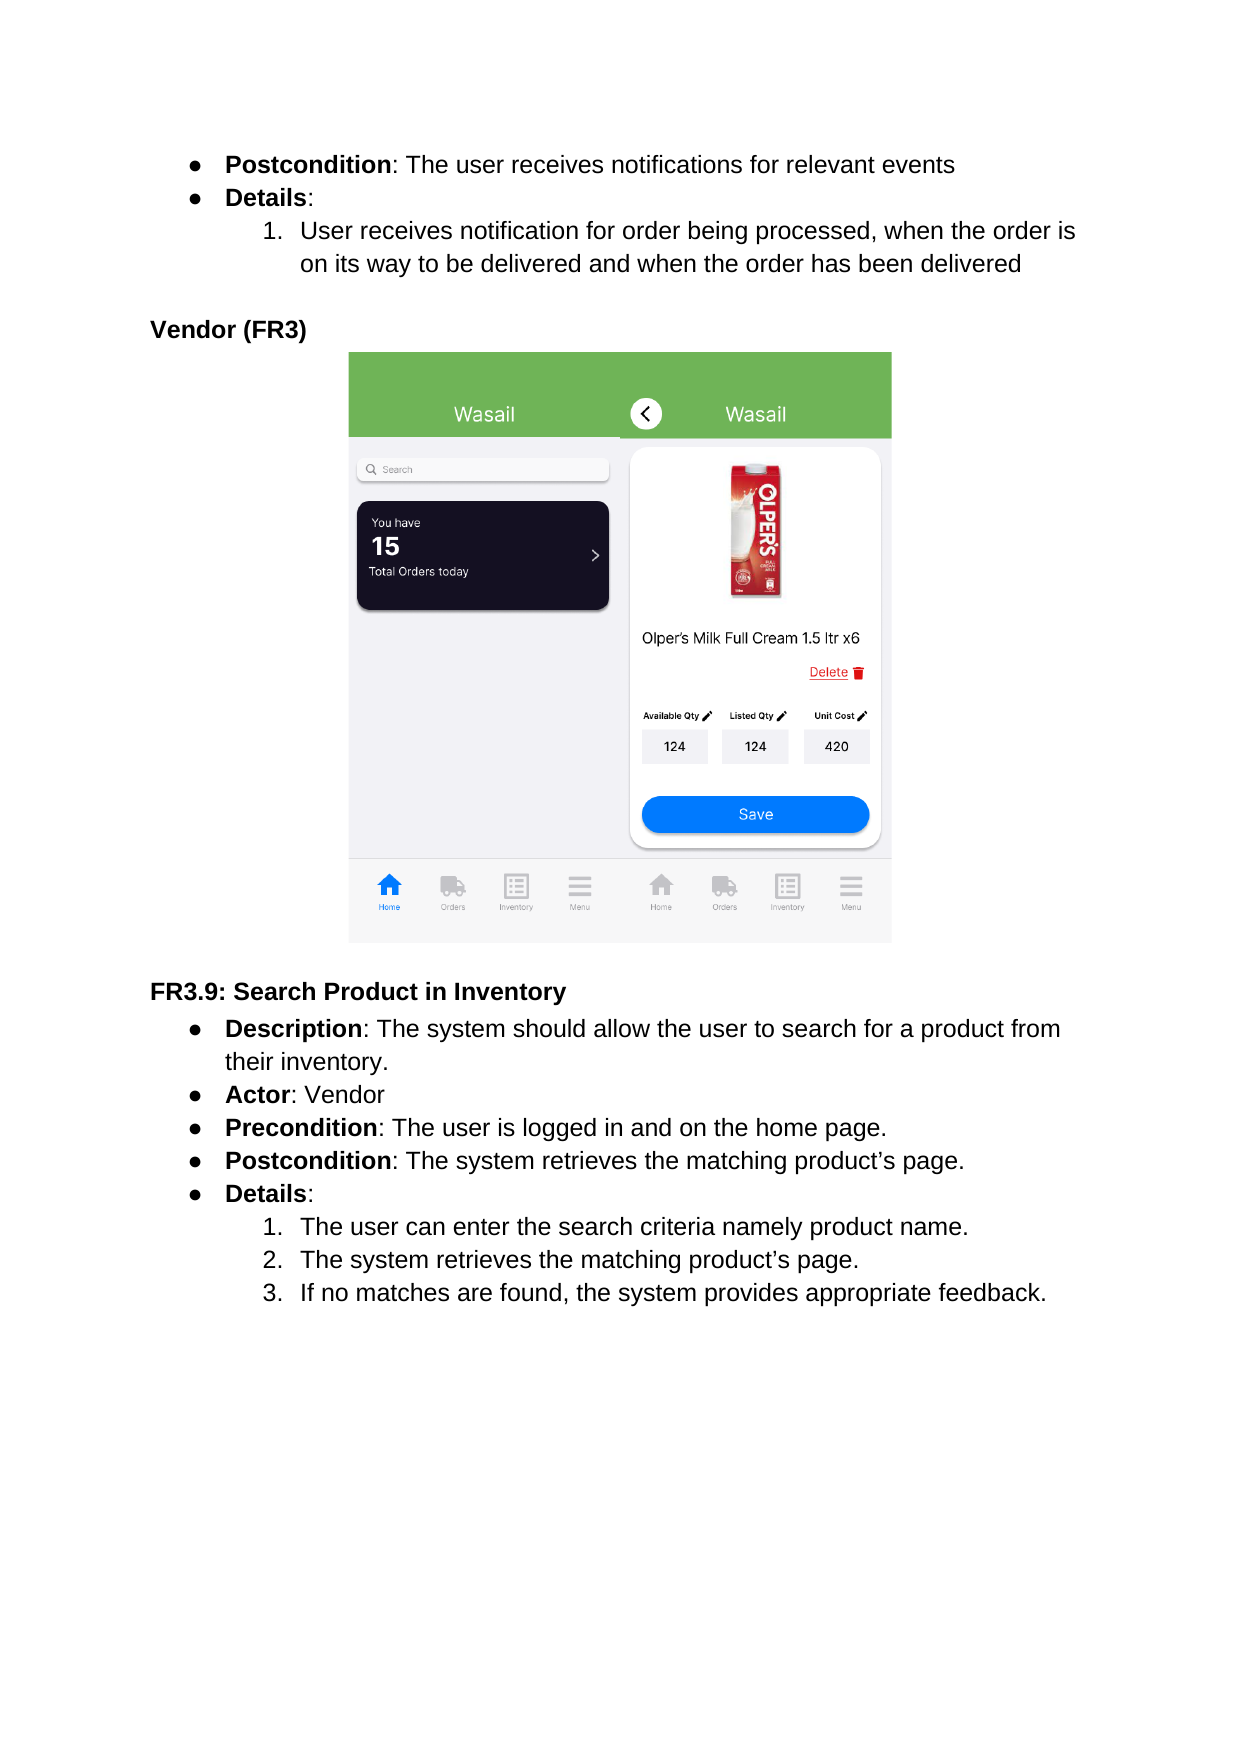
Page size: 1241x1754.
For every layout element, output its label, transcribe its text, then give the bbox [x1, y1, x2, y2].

list Actor: Vendor [187, 1079, 1090, 1108]
list Postcondition: The system retrieves the matching product’s page. [187, 1146, 1090, 1174]
subtitle FR3.9: Search Product in Inventory [150, 976, 1090, 1005]
list The system retrieves the matching product’s page. [262, 1245, 1090, 1273]
list User receives notification for order being processed, when the order is on its way to be delivered and when the order has been delivered [262, 216, 1090, 278]
list Details: [187, 183, 1090, 212]
list Details: [187, 1179, 1090, 1207]
picture [348, 352, 892, 943]
list If no matches are found, the system provides appropriate feedback. [262, 1278, 1090, 1306]
list The user can enter the search criteria namely product name. [262, 1212, 1090, 1240]
subtitle Vendor (FR3) [150, 315, 1090, 344]
list Postcondition: The user receives notifications for relevant events [187, 150, 1090, 179]
list Description: The system should allow the user to search for a product from their inventory. [187, 1013, 1090, 1075]
list Precondition: The user is logged in and on the home page. [187, 1113, 1090, 1141]
